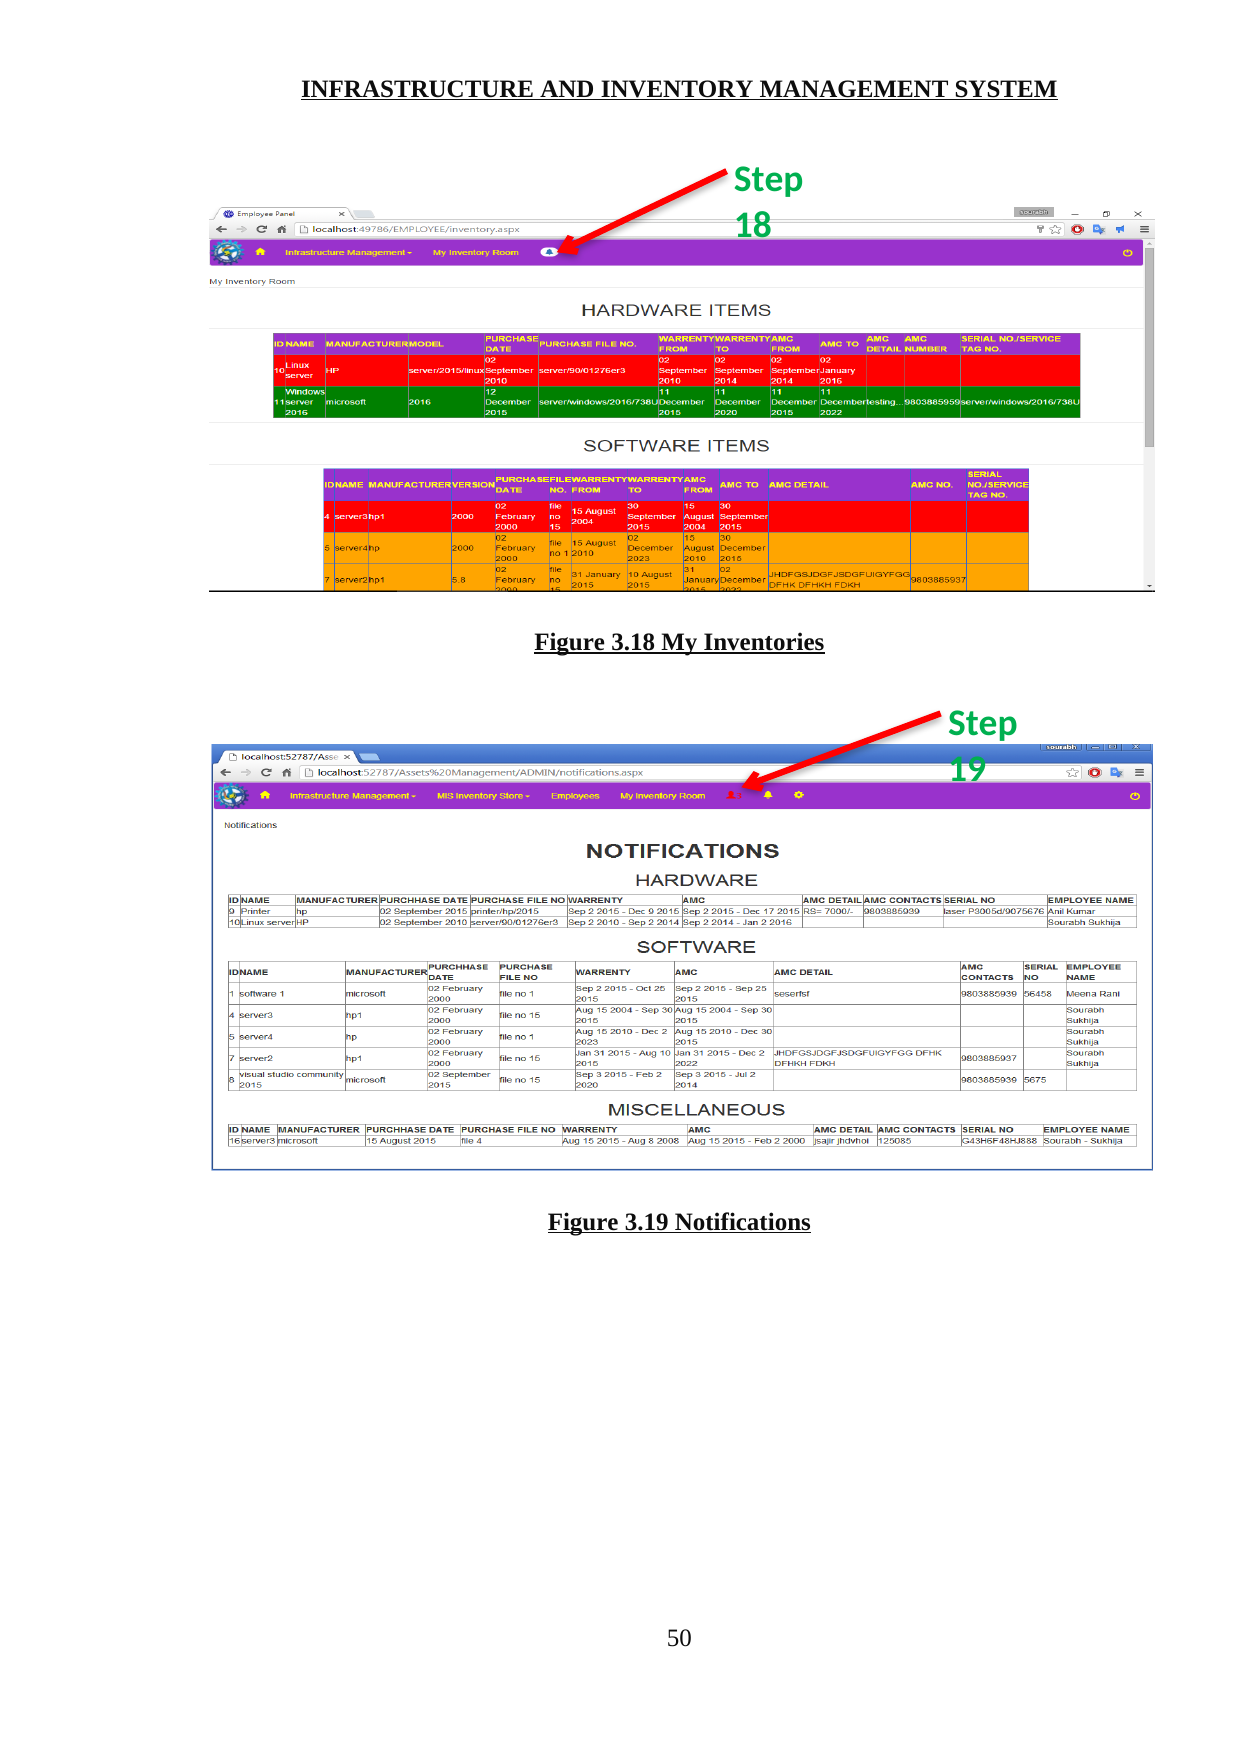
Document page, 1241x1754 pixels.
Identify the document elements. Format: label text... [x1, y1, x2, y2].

picture [209, 742, 1155, 1172]
picture [209, 207, 1155, 592]
text Figure 3.19 Notifications [207, 1207, 1152, 1236]
text Figure 3.18 My Inventories [207, 627, 1152, 656]
